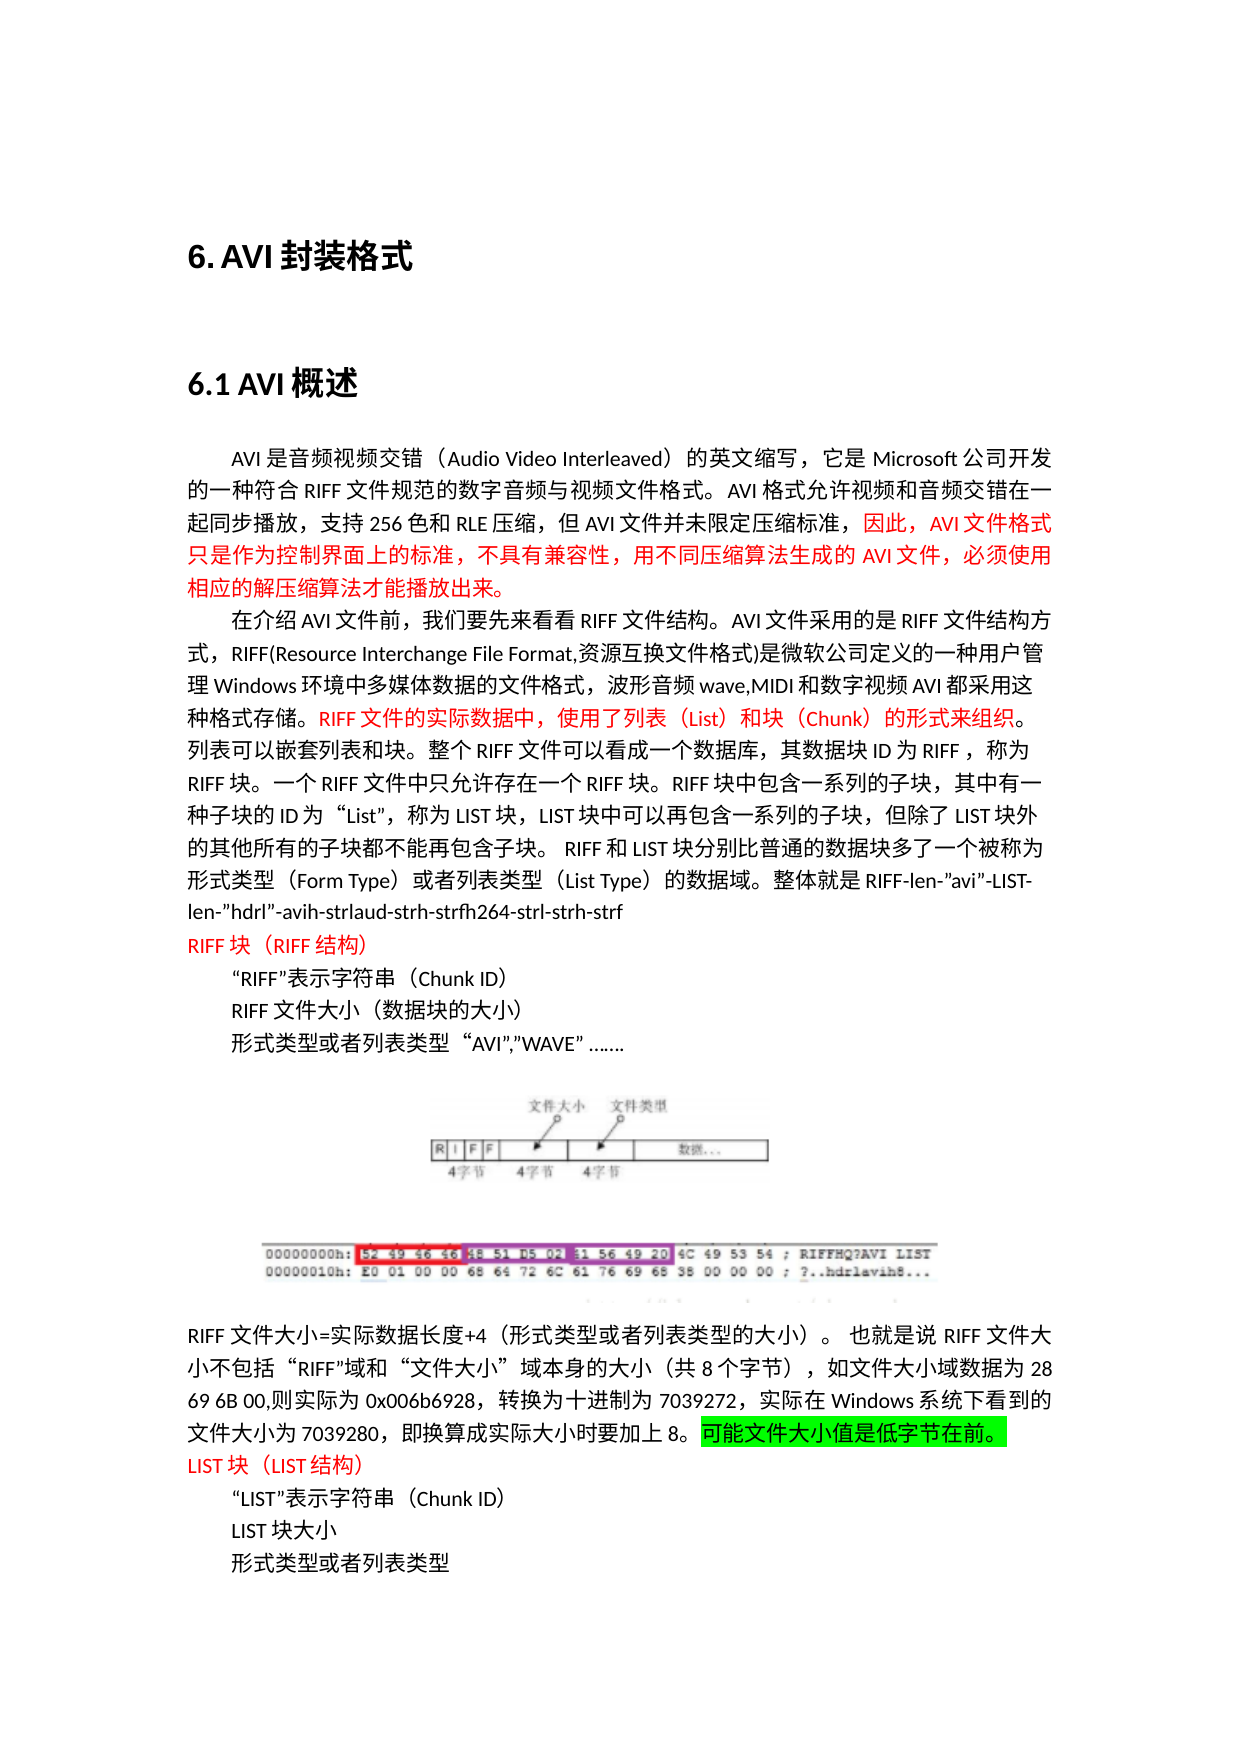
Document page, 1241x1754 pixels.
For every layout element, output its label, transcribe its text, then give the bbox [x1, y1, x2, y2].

list RIFF文件大小（数据块的大小） [187, 993, 1053, 1025]
list LIST块大小 [187, 1513, 1053, 1545]
picture [187, 1094, 974, 1303]
list 形式类型或者列表类型 [187, 1545, 1053, 1578]
list “LIST”表示字符串（Chunk ID） [187, 1480, 1053, 1513]
list “RIFF”表示字符串（Chunk ID） [187, 960, 1053, 993]
list 形式类型或者列表类型“AVI”,”WAVE” ……. [187, 1025, 1053, 1058]
subtitle AVI封装格式 [187, 222, 1053, 287]
subtitle 6.1 AVI概述 [187, 348, 1053, 413]
list LIST块（LIST结构） [187, 1448, 1053, 1480]
list AVI是音频视频交错（Audio Video Interleaved）的英文缩写，它是Microsoft公司开发的一种符合RIFF文件规范的数字音频与视频文件格式。AVI格式允许视频和音频交错在一起同步播放，支持256色和RLE压缩，但AVI文件并未限定压缩标准，因此，AVI文件格式只是作为控制界面上的标准，不具有兼容性，用不同压缩算法生成的AVI文件，必须使用相应的解压缩算法才能播放出来。 [187, 440, 1053, 603]
list RIFF块（RIFF结构） [187, 928, 1053, 960]
list 在介绍AVI文件前，我们要先来看看RIFF文件结构。AVI文件采用的是RIFF文件结构方式，RIFF(Resource Interchange File Format,资源互换文件格式)是微软公司定义的一种用户管理Windows环境中多媒体数据的文件格式，波形音频wave,MIDI和数字视频AVI都采用这种格式存储。RIFF文件的实际数据中，使用了列表（List）和块（Chunk）的形式来组织。列表可以嵌套列表和块。整个RIFF文件可以看成一个数据库，其数据块ID为RIFF ，称为RIFF块。一个RIFF文件中只允许存在一个RIFF块。RIFF块中包含一系列的子块，其中有一种子块的ID为“List”，称为LIST块，LIST块中可以再包含一系列的子块，但除了LIST块外的其他所有的子块都不能再包含子块。 RIFF和LIST块分别比普通的数据块多了一个被称为形式类型（Form Type）或者列表类型（List Type）的数据域。整体就是RIFF-len-”avi”-LIST-len-”hdrl”-avih-strlaud-strh-strfh264-strl-strh-strf [187, 603, 1053, 928]
